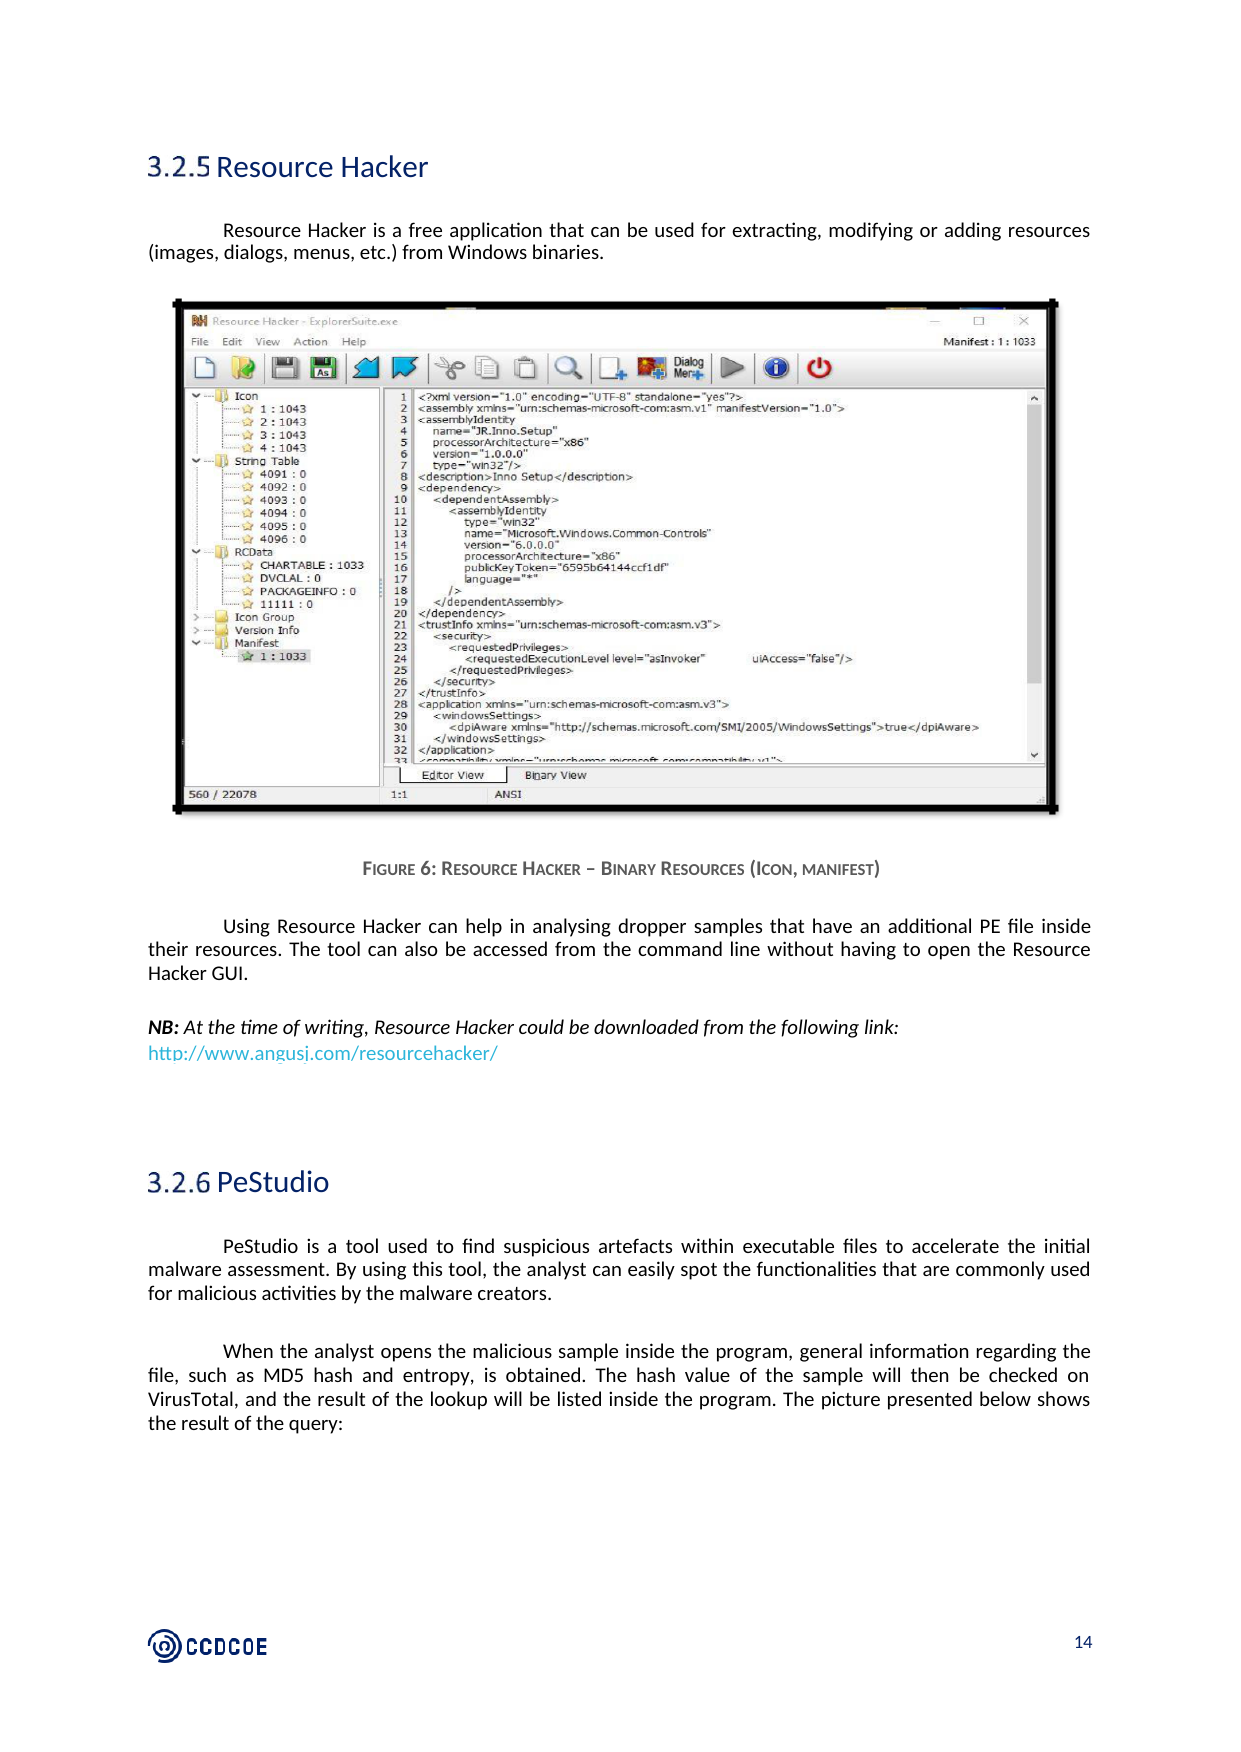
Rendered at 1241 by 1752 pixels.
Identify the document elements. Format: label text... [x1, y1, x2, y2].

picture [184, 1653, 267, 1657]
text FIGURE 6: RESOURCE HACKER – BINARY RESOURCES (ICON, MANIFEST) [362, 855, 1092, 880]
text Using Resource Hacker can help in analysing dropper samples that have an additional PE file inside their resources. The tool can also be accessed from the command line without having to open the Resource Hacker GUI. [148, 914, 1092, 985]
text PeStudio is a tool used to find suspicious artefacts within executable files to accelerate the initial malware assessment. By using this tool, the analyst can easily spot the functionalities that are commonly used for malicious activities by the malware creators. [148, 1235, 1092, 1306]
text Resource Hacker [148, 147, 1092, 185]
picture [147, 155, 209, 177]
text When the analyst opens the malicious sample inside the program, general information regarding the file, such as MD5 hash and entropy, is obtained. The hash value of the sample will then be checked on VirusTotal, and the result of the lookup will be listed inside the program. The picture presented below shows the result of the query: [148, 1340, 1092, 1436]
text Resource Hacker is a free application that can be used for extracting, modifying or adding resources (images, dialogs, menus, etc.) from Windows binaries. [148, 219, 1092, 265]
picture [147, 1171, 210, 1193]
text http://www.angusj.com/resourcehacker/ [148, 1040, 1092, 1065]
picture [147, 1629, 183, 1663]
picture [171, 296, 1067, 823]
text NB: At the time of writing, Resource Hacker could be downloaded from the following link: [148, 1014, 1092, 1040]
text 14 [148, 1630, 1092, 1653]
text PeStudio [148, 1163, 1092, 1201]
